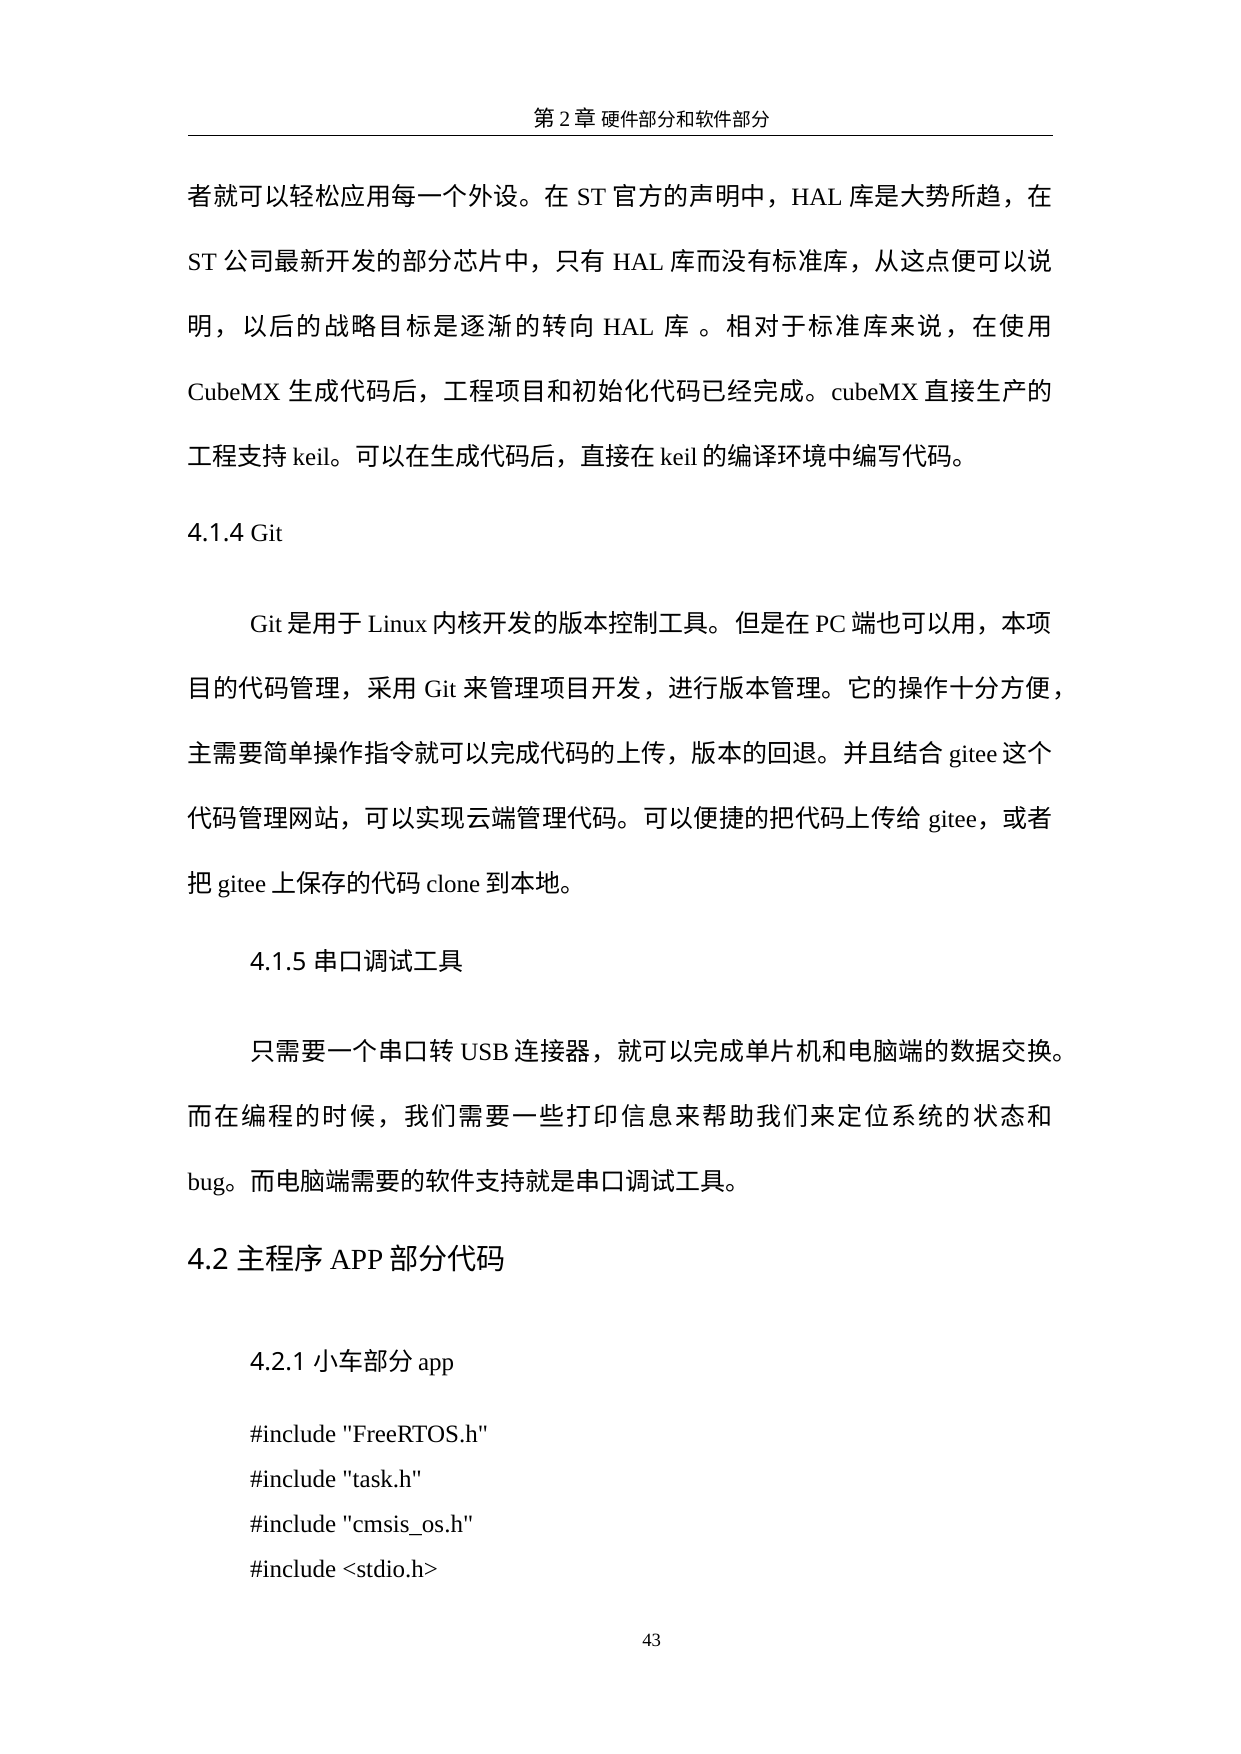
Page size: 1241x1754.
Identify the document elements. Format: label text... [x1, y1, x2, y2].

text 主程序APP部分代码 [187, 1224, 1053, 1289]
text #include "cmsis_os.h" [187, 1507, 1053, 1539]
text Git是用于Linux内核开发的版本控制工具。但是在PC端也可以用，本项目的代码管理，采用 Git 来管理项目开发，进行版本管理。它的操作十分方便，主需要简单操作指令就可以完成代码的上传，版本的回退。并且结合gitee这个代码管理网站，可以实现云端管理代码。可以便捷的把代码上传给gitee，或者把gitee上保存的代码clone到本地。 [187, 589, 1053, 914]
text Git [187, 499, 1053, 564]
text #include "FreeRTOS.h" [187, 1417, 1053, 1449]
text #include "task.h" [187, 1462, 1053, 1494]
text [187, 162, 1053, 487]
text 只需要一个串口转USB连接器，就可以完成单片机和电脑端的数据交换。而在编程的时候，我们需要一些打印信息来帮助我们来定位系统的状态和bug。而电脑端需要的软件支持就是串口调试工具。 [187, 1017, 1053, 1212]
text 串口调试工具 [187, 927, 1053, 992]
text #include <stdio.h> [187, 1552, 1053, 1584]
text 小车部分app [187, 1327, 1053, 1392]
